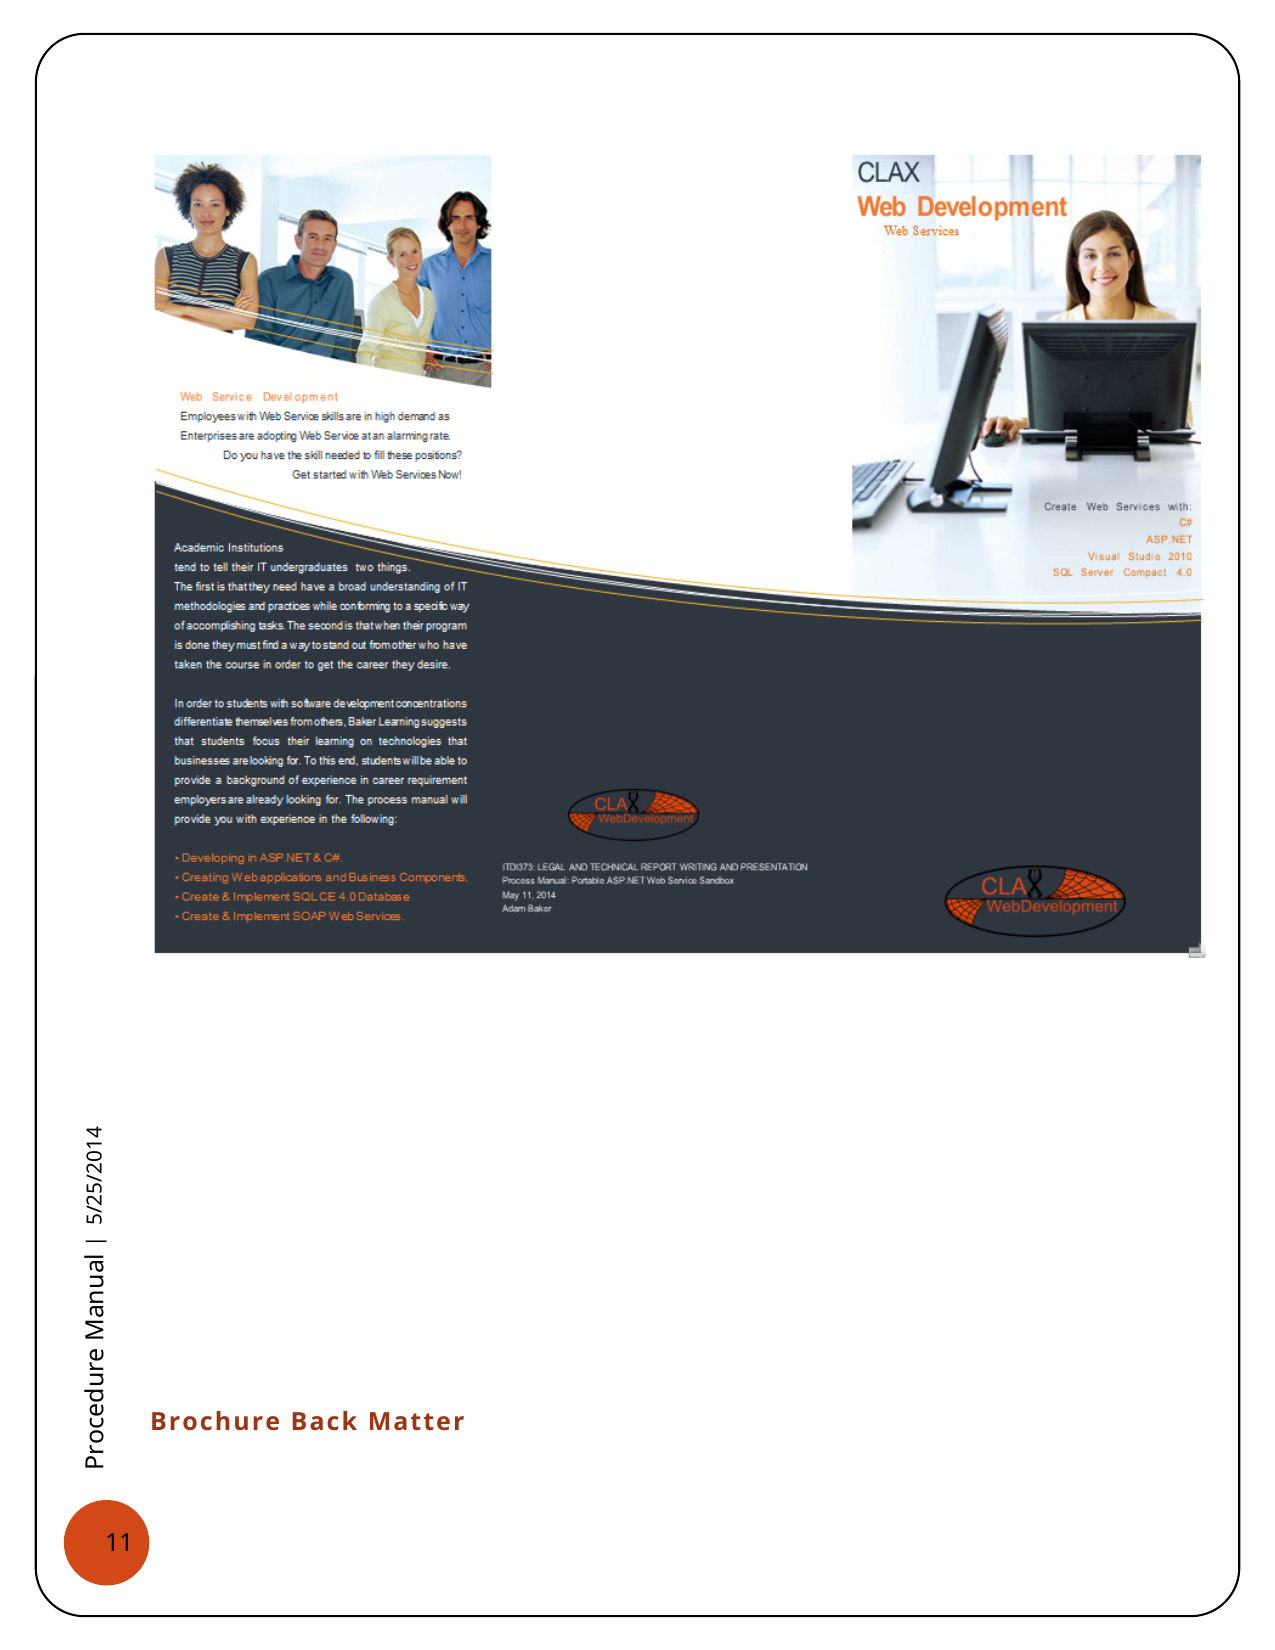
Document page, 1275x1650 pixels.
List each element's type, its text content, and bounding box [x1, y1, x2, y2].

subtitle Brochure Back Matter [150, 1404, 1125, 1438]
